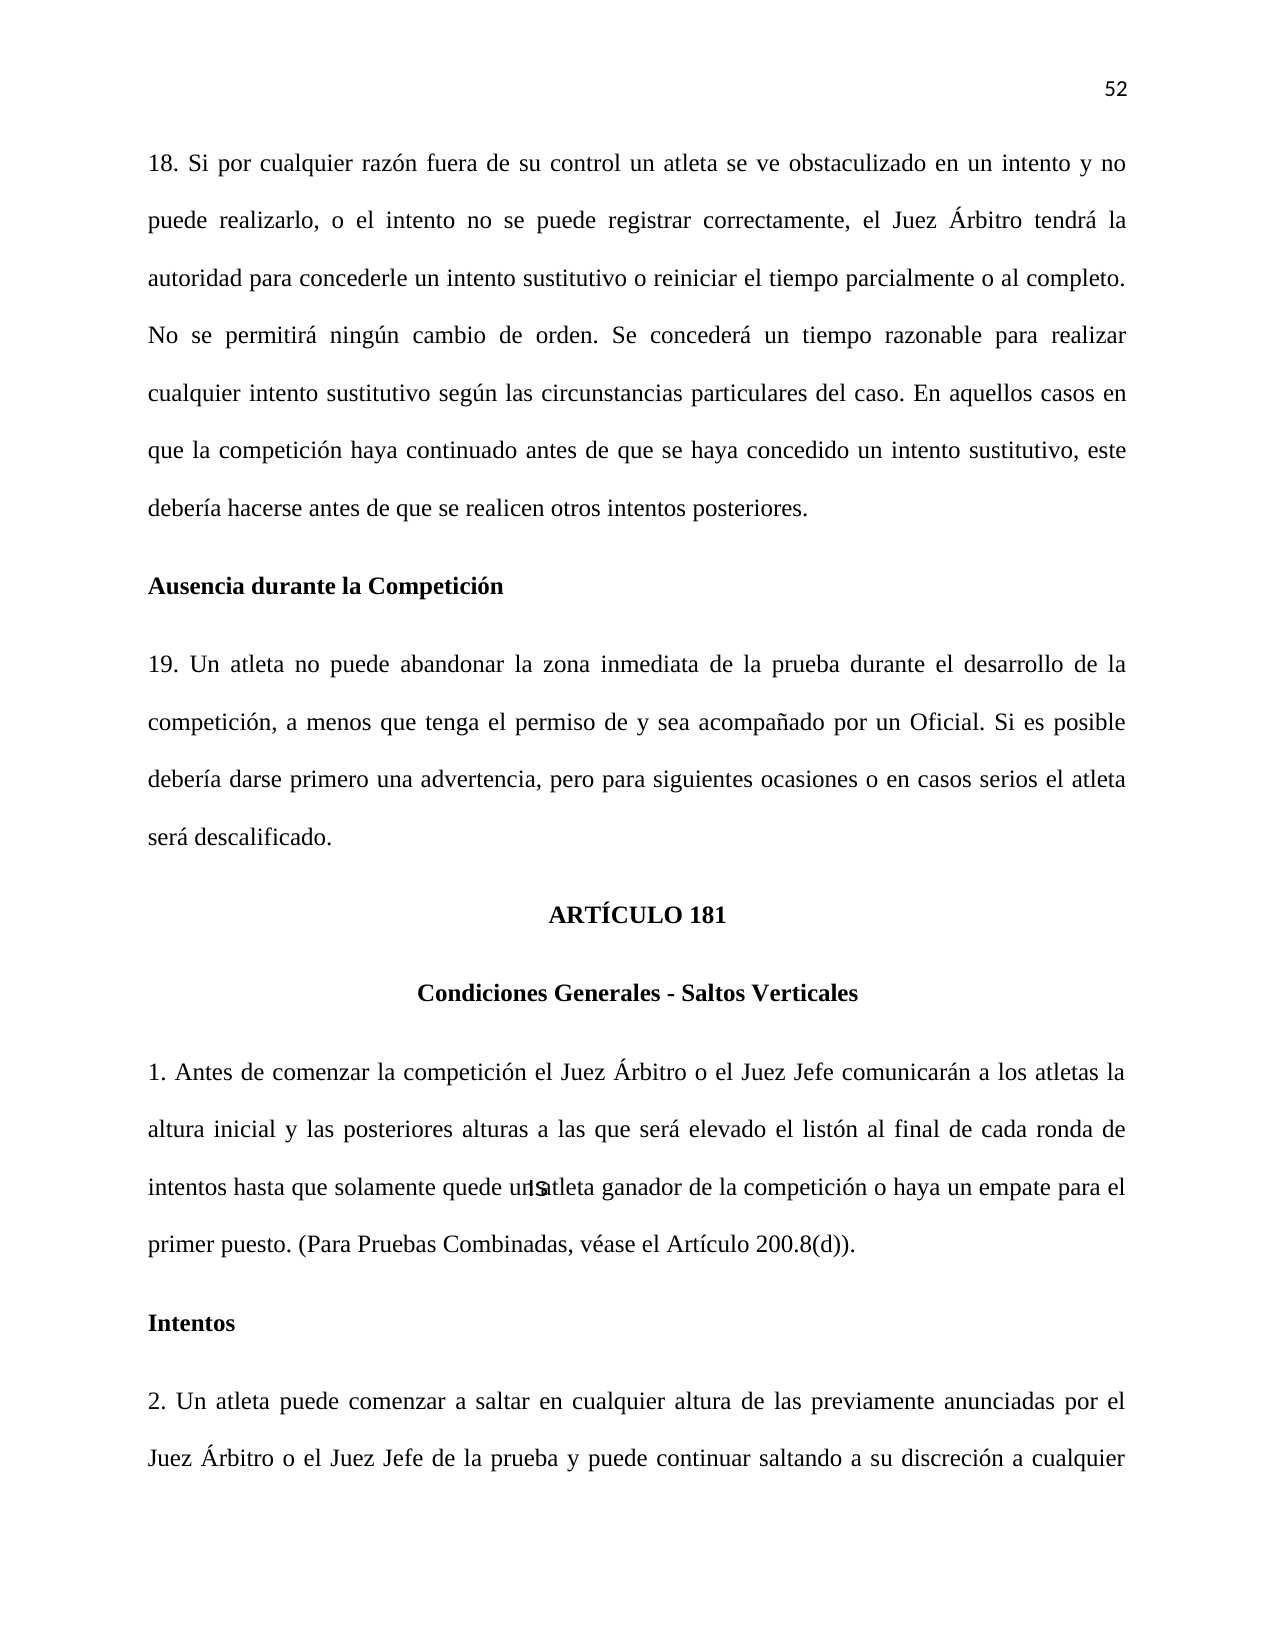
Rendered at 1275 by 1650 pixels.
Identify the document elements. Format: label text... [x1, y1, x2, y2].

text 18. Si por cualquier razón fuera de su control un atleta se ve obstaculizado en un intento y no puede realizarlo, o el intento no se puede registrar correctamente, el Juez Árbitro tendrá la autoridad para concederle un intento sustitutivo o reiniciar el tiempo parcialmente o al completo. No se permitirá ningún cambio de orden. Se concederá un tiempo razonable para realizar cualquier intento sustitutivo según las circunstancias particulares del caso. En aquellos casos en que la competición haya continuado antes de que se haya concedido un intento sustitutivo, este debería hacerse antes de que se realicen otros intentos posteriores. [148, 148, 1127, 521]
text 19. Un atleta no puede abandonar la zona inmediata de la prueba durante el desarrollo de la competición, a menos que tenga el permiso de y sea acompañado por un Oficial. Si es posible debería darse primero una advertencia, pero para siguientes ocasiones o en casos serios el atleta será descalificado. [148, 649, 1127, 851]
text Ausencia durante la Competición [148, 571, 1127, 600]
text Condiciones Generales - Saltos Verticales [148, 978, 1127, 1007]
text Intentos [148, 1308, 1127, 1336]
text 1. Antes de comenzar la competición el Juez Árbitro o el Juez Jefe comunicarán a los atletas la altura inicial y las posteriores alturas a las que será elevado el listón al final de cada ronda de intentos hasta que solamente quede un atleta ganador de la competición o haya un empate para el primer puesto. (Para Pruebas Combinadas, véase el Artículo 200.8(d)). [148, 1057, 1127, 1258]
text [148, 1386, 1127, 1472]
text ARTÍCULO 181 [148, 900, 1127, 929]
